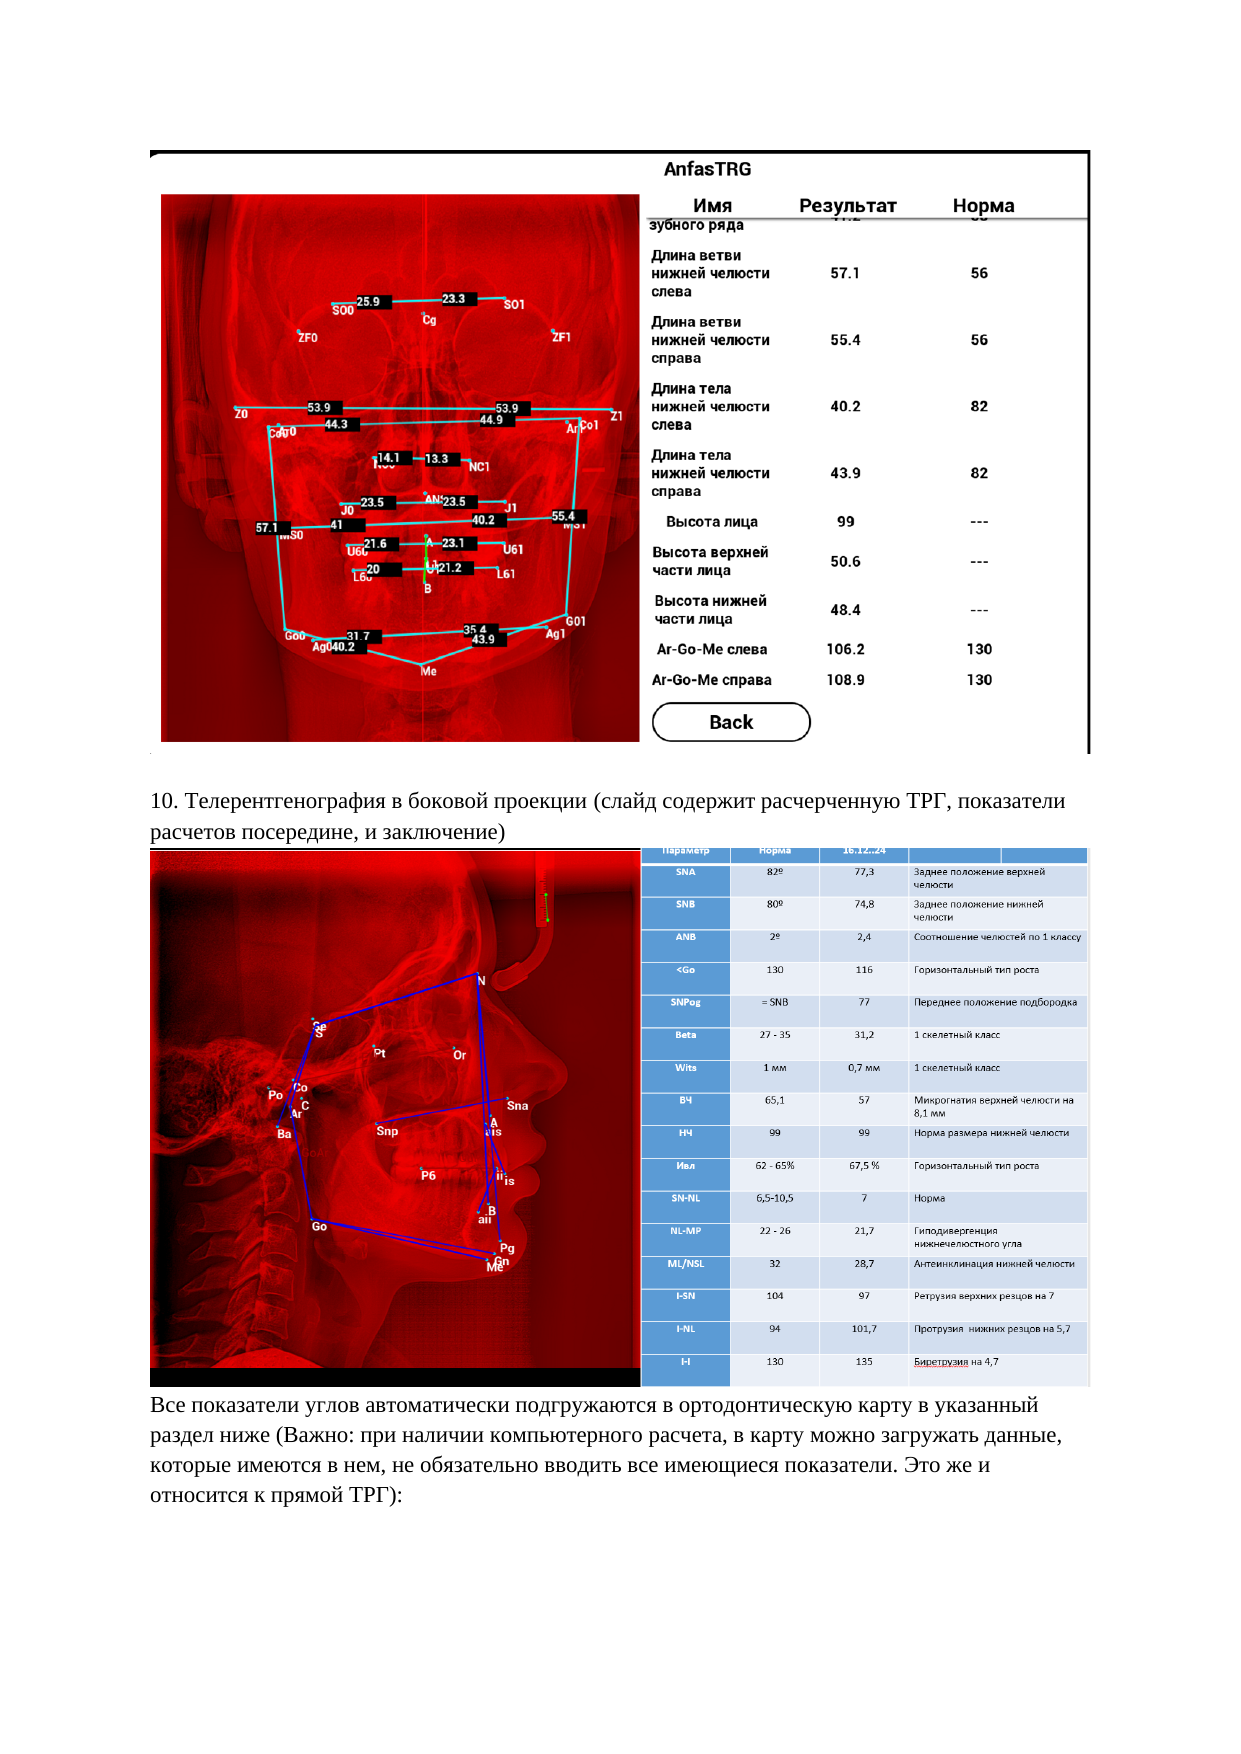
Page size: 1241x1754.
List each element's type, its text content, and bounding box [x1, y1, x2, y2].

picture [150, 848, 1091, 1387]
text 10. Телерентгенография в боковой проекции (слайд содержит расчерченную ТРГ, показатели расчетов посередине, и заключение) [150, 788, 1090, 844]
text Все показатели углов автоматически подгружаются в ортодонтическую карту в указанный раздел ниже (Важно: при наличии компьютерного расчета, в карту можно загружать данные, которые имеются в нем, не обязательно вводить все имеющиеся показатели. Это же и относится к прямой ТРГ): [150, 1387, 1090, 1508]
picture [150, 150, 1091, 754]
